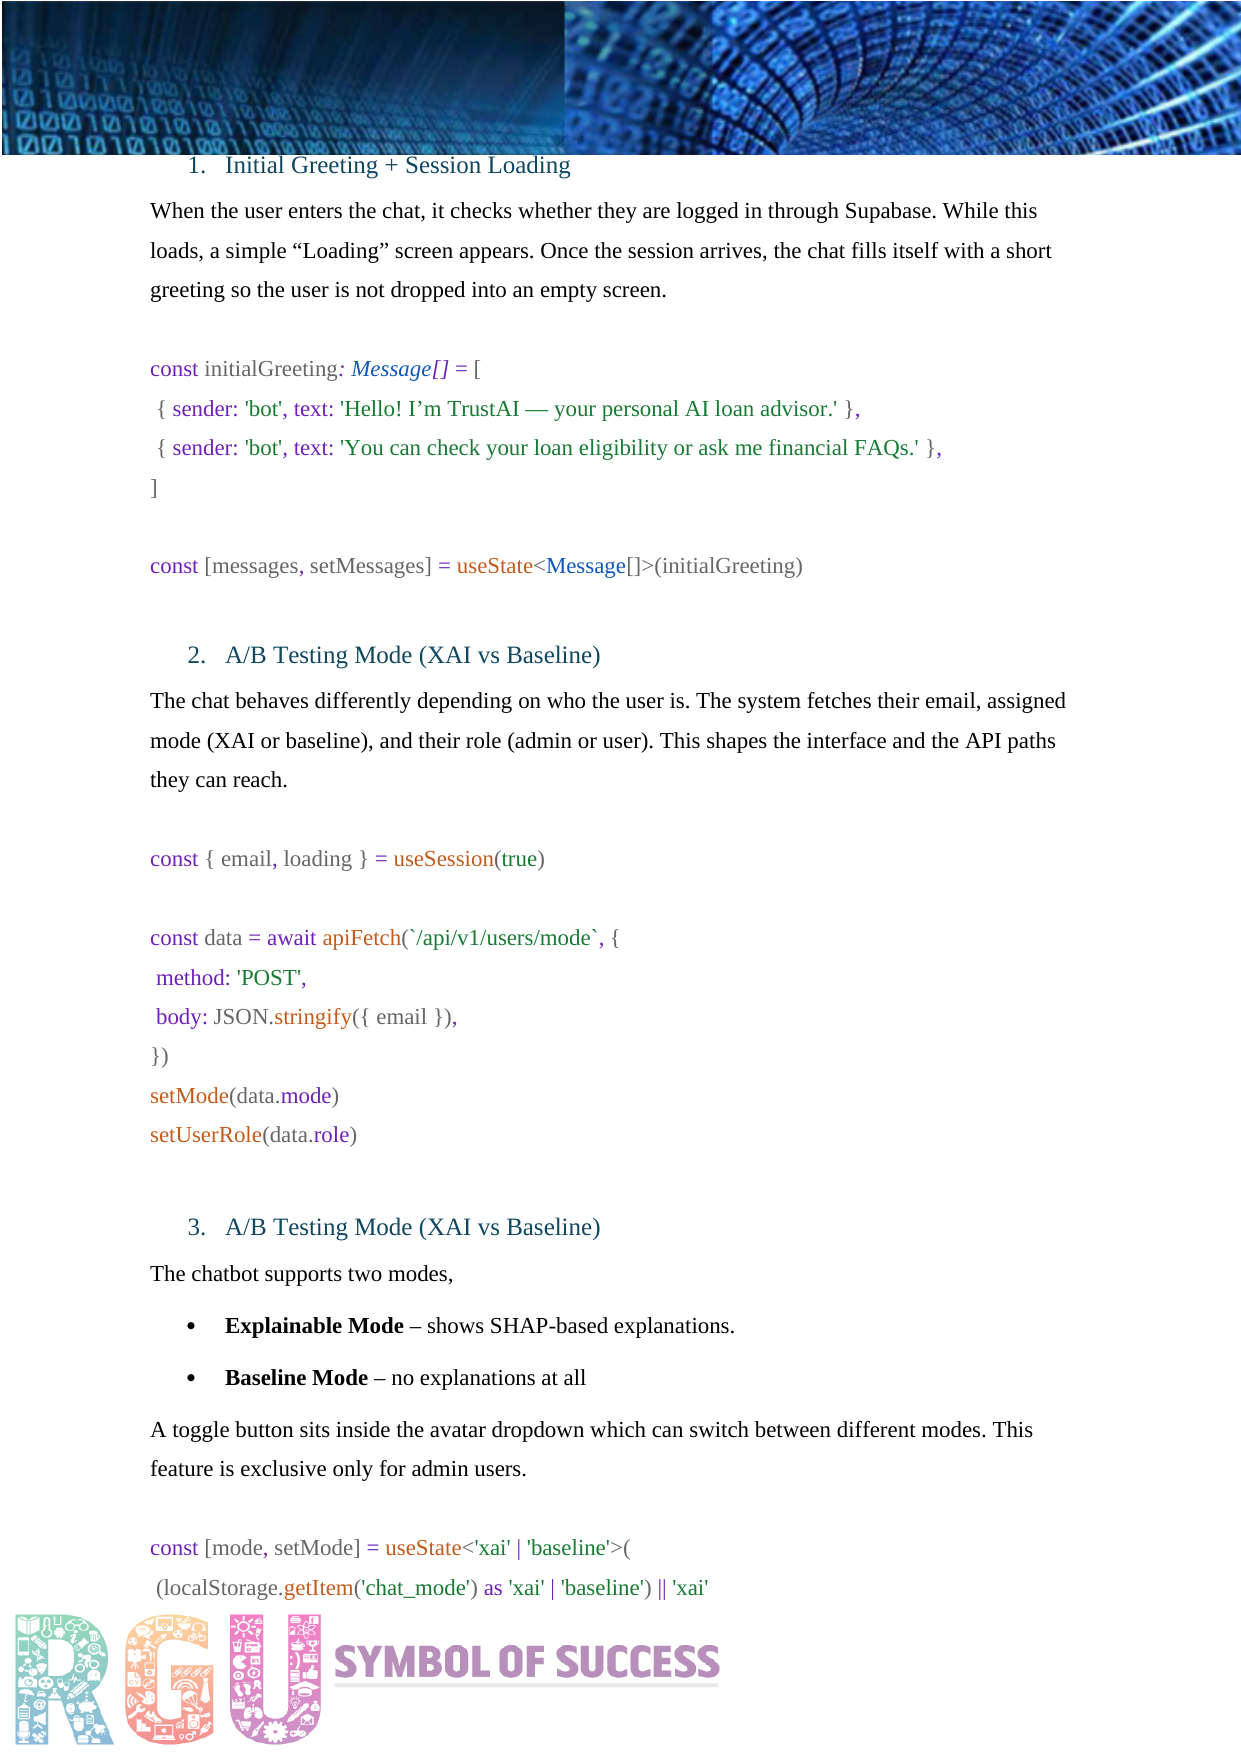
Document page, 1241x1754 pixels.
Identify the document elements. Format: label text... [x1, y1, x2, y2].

subtitle A/B Testing Mode (XAI vs Baseline) [187, 640, 1090, 669]
text A toggle button sits inside the avatar dropdown which can switch between different modes. This feature is exclusive only for admin users. [150, 1416, 1090, 1481]
list Explainable Mode – shows SHAP-based explanations. [187, 1312, 1090, 1338]
list Baseline Mode – no explanations at all [187, 1364, 1090, 1390]
text ] [150, 474, 1090, 500]
picture [2, 1, 1241, 155]
text { sender: 'bot', text: 'Hello! I’m TrustAI — your personal AI loan advisor.' }, [150, 395, 1090, 421]
text setUserRole(data.role) [150, 1121, 1090, 1148]
text const { email, loading } = useSession(true) [150, 845, 1090, 871]
text const initialGreeting: Message[] = [ [150, 355, 1090, 382]
text }) [150, 1042, 1090, 1069]
text const data = await apiFetch(`/api/v1/users/mode`, { [150, 924, 1090, 950]
subtitle Initial Greeting + Session Loading [187, 150, 1090, 179]
text (localStorage.getItem('chat_mode') as 'xai' | 'baseline') || 'xai' [150, 1573, 1090, 1600]
text const [mode, setMode] = useState<'xai' | 'baseline'>( [150, 1534, 1090, 1560]
text When the user enters the chat, it checks whether they are logged in through Supabase. While this loads, a simple “Loading” screen appears. Once the session arrives, the chat fills itself with a short greeting so the user is not dropped into an empty screen. [150, 197, 1090, 303]
text { sender: 'bot', text: 'You can check your loan eligibility or ask me financial FAQs.' }, [150, 434, 1090, 461]
text body: JSON.stringify({ email }), [150, 1003, 1090, 1029]
text const [messages, setMessages] = useState<Message[]>(initialGreeting) [150, 553, 1090, 579]
text The chatbot supports two modes, [150, 1260, 1090, 1286]
subtitle Trust survey storage [1, 1603, 733, 1754]
text method: 'POST', [150, 963, 1090, 990]
text setMode(data.mode) [150, 1082, 1090, 1108]
subtitle A/B Testing Mode (XAI vs Baseline) [187, 1212, 1090, 1241]
text The chat behaves differently depending on who the user is. The system fetches their email, assigned mode (XAI or baseline), and their role (admin or user). This shapes the interface and the API paths they can reach. [150, 687, 1090, 792]
